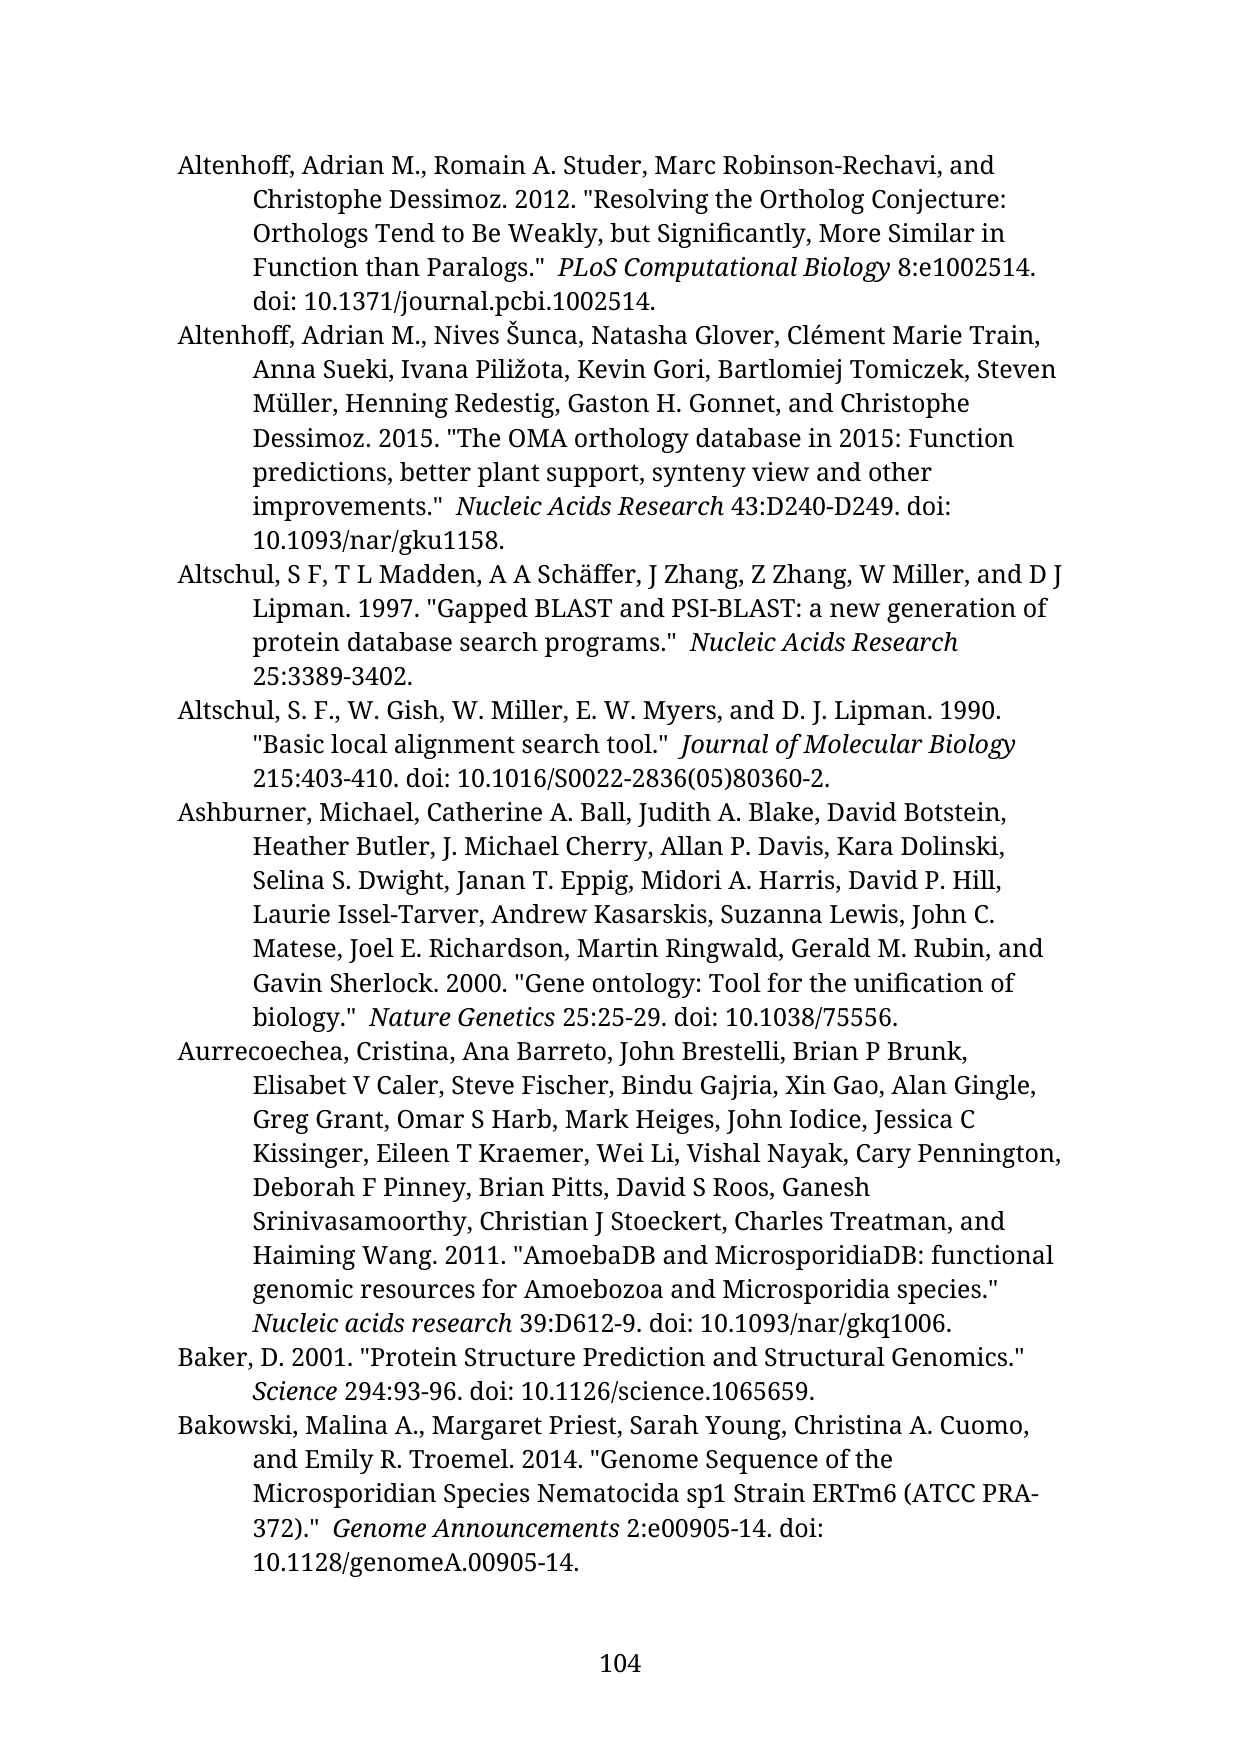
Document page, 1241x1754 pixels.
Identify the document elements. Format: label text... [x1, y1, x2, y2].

text Altenhoff, Adrian M., Nives Šunca, Natasha Glover, Clément Marie Train, Anna Sueki, Ivana Piližota, Kevin Gori, Bartlomiej Tomiczek, Steven Müller, Henning Redestig, Gaston H. Gonnet, and Christophe Dessimoz. 2015. "The OMA orthology database in 2015: Function predictions, better plant support, synteny view and other improvements." Nucleic Acids Research 43:D240-D249. doi: 10.1093/nar/gku1158. [177, 318, 1063, 556]
text Altenhoff, Adrian M., Romain A. Studer, Marc Robinson-Rechavi, and Christophe Dessimoz. 2012. "Resolving the Ortholog Conjecture: Orthologs Tend to Be Weakly, but Significantly, More Similar in Function than Paralogs." PLoS Computational Biology 8:e1002514. doi: 10.1371/journal.pcbi.1002514. [177, 148, 1063, 318]
text Ashburner, Michael, Catherine A. Ball, Judith A. Blake, David Botstein, Heather Butler, J. Michael Cherry, Allan P. Davis, Kara Dolinski, Selina S. Dwight, Janan T. Eppig, Midori A. Harris, David P. Hill, Laurie Issel-Tarver, Andrew Kasarskis, Suzanna Lewis, John C. Matese, Joel E. Richardson, Martin Ringwald, Gerald M. Rubin, and Gavin Sherlock. 2000. "Gene ontology: Tool for the unification of biology." Nature Genetics 25:25-29. doi: 10.1038/75556. [177, 795, 1063, 1033]
text Bakowski, Malina A., Margaret Priest, Sarah Young, Christina A. Cuomo, and Emily R. Troemel. 2014. "Genome Sequence of the Microsporidian Species Nematocida sp1 Strain ERTm6 (ATCC PRA-372)." Genome Announcements 2:e00905-14. doi: 10.1128/genomeA.00905-14. [177, 1408, 1063, 1578]
text Altschul, S F, T L Madden, A A Schäffer, J Zhang, Z Zhang, W Miller, and D J Lipman. 1997. "Gapped BLAST and PSI-BLAST: a new generation of protein database search programs." Nucleic Acids Research 25:3389-3402. [177, 556, 1063, 693]
text Aurrecoechea, Cristina, Ana Barreto, John Brestelli, Brian P Brunk, Elisabet V Caler, Steve Fischer, Bindu Gajria, Xin Gao, Alan Gingle, Greg Grant, Omar S Harb, Mark Heiges, John Iodice, Jessica C Kissinger, Eileen T Kraemer, Wei Li, Vishal Nayak, Cary Pennington, Deborah F Pinney, Brian Pitts, David S Roos, Ganesh Srinivasamoorthy, Christian J Stoeckert, Charles Treatman, and Haiming Wang. 2011. "AmoebaDB and MicrosporidiaDB: functional genomic resources for Amoebozoa and Microsporidia species." Nucleic acids research 39:D612-9. doi: 10.1093/nar/gkq1006. [177, 1033, 1063, 1340]
text Altschul, S. F., W. Gish, W. Miller, E. W. Myers, and D. J. Lipman. 1990. "Basic local alignment search tool." Journal of Molecular Biology 215:403-410. doi: 10.1016/S0022-2836(05)80360-2. [177, 693, 1063, 795]
text Baker, D. 2001. "Protein Structure Prediction and Structural Genomics." Science 294:93-96. doi: 10.1126/science.1065659. [177, 1340, 1063, 1408]
